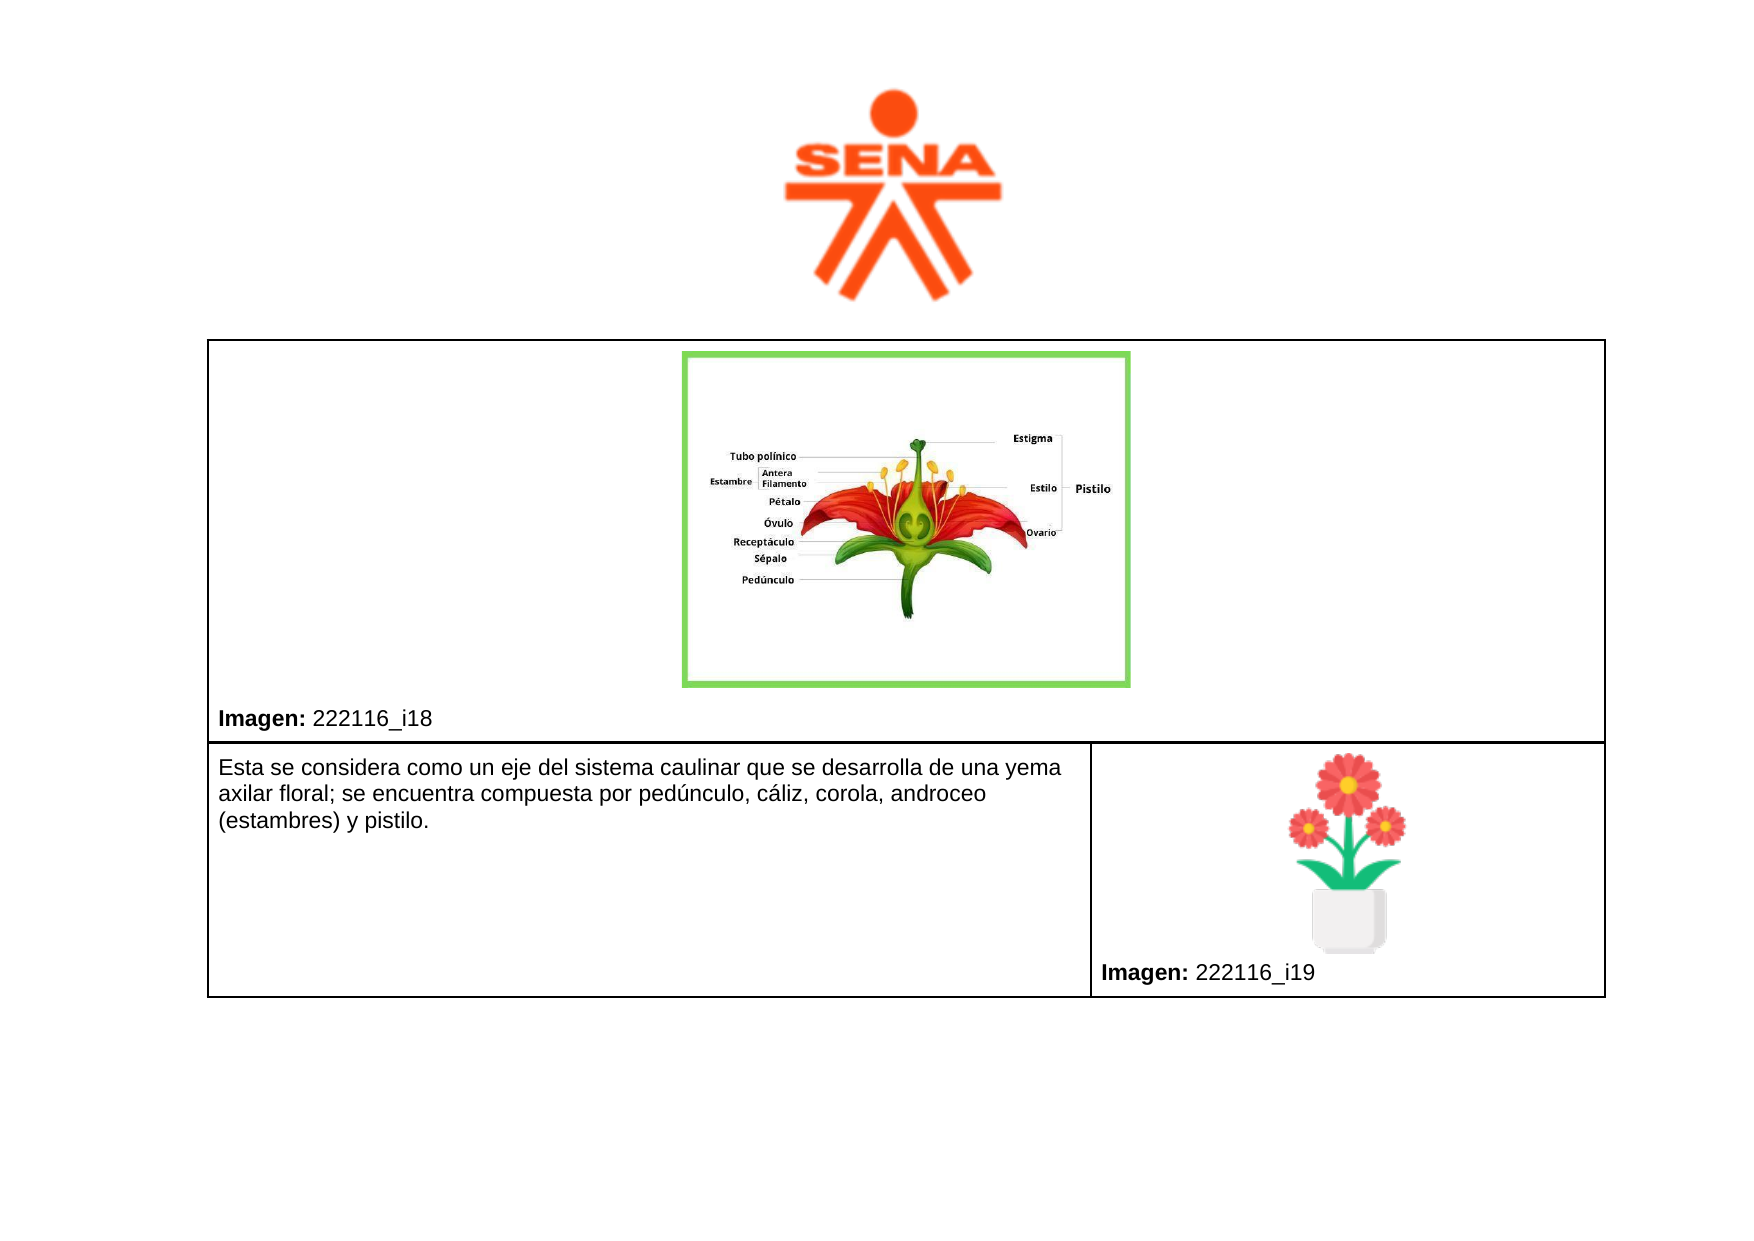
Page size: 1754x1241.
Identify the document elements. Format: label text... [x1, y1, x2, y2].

picture [681, 351, 1131, 688]
picture [1247, 753, 1448, 954]
table_cell Esta se considera como un eje del sistema caulinar que se desarrolla de una yema axilar floral; se encuentra compuesta por pedúnculo, cáliz, corola, androceo (estambres) y pistilo. [209, 744, 1090, 996]
table_cell Imagen: 222116_i19 [1092, 744, 1604, 996]
table_cell Imagen: 222116_i18 [209, 341, 1604, 741]
picture [766, 75, 1018, 313]
